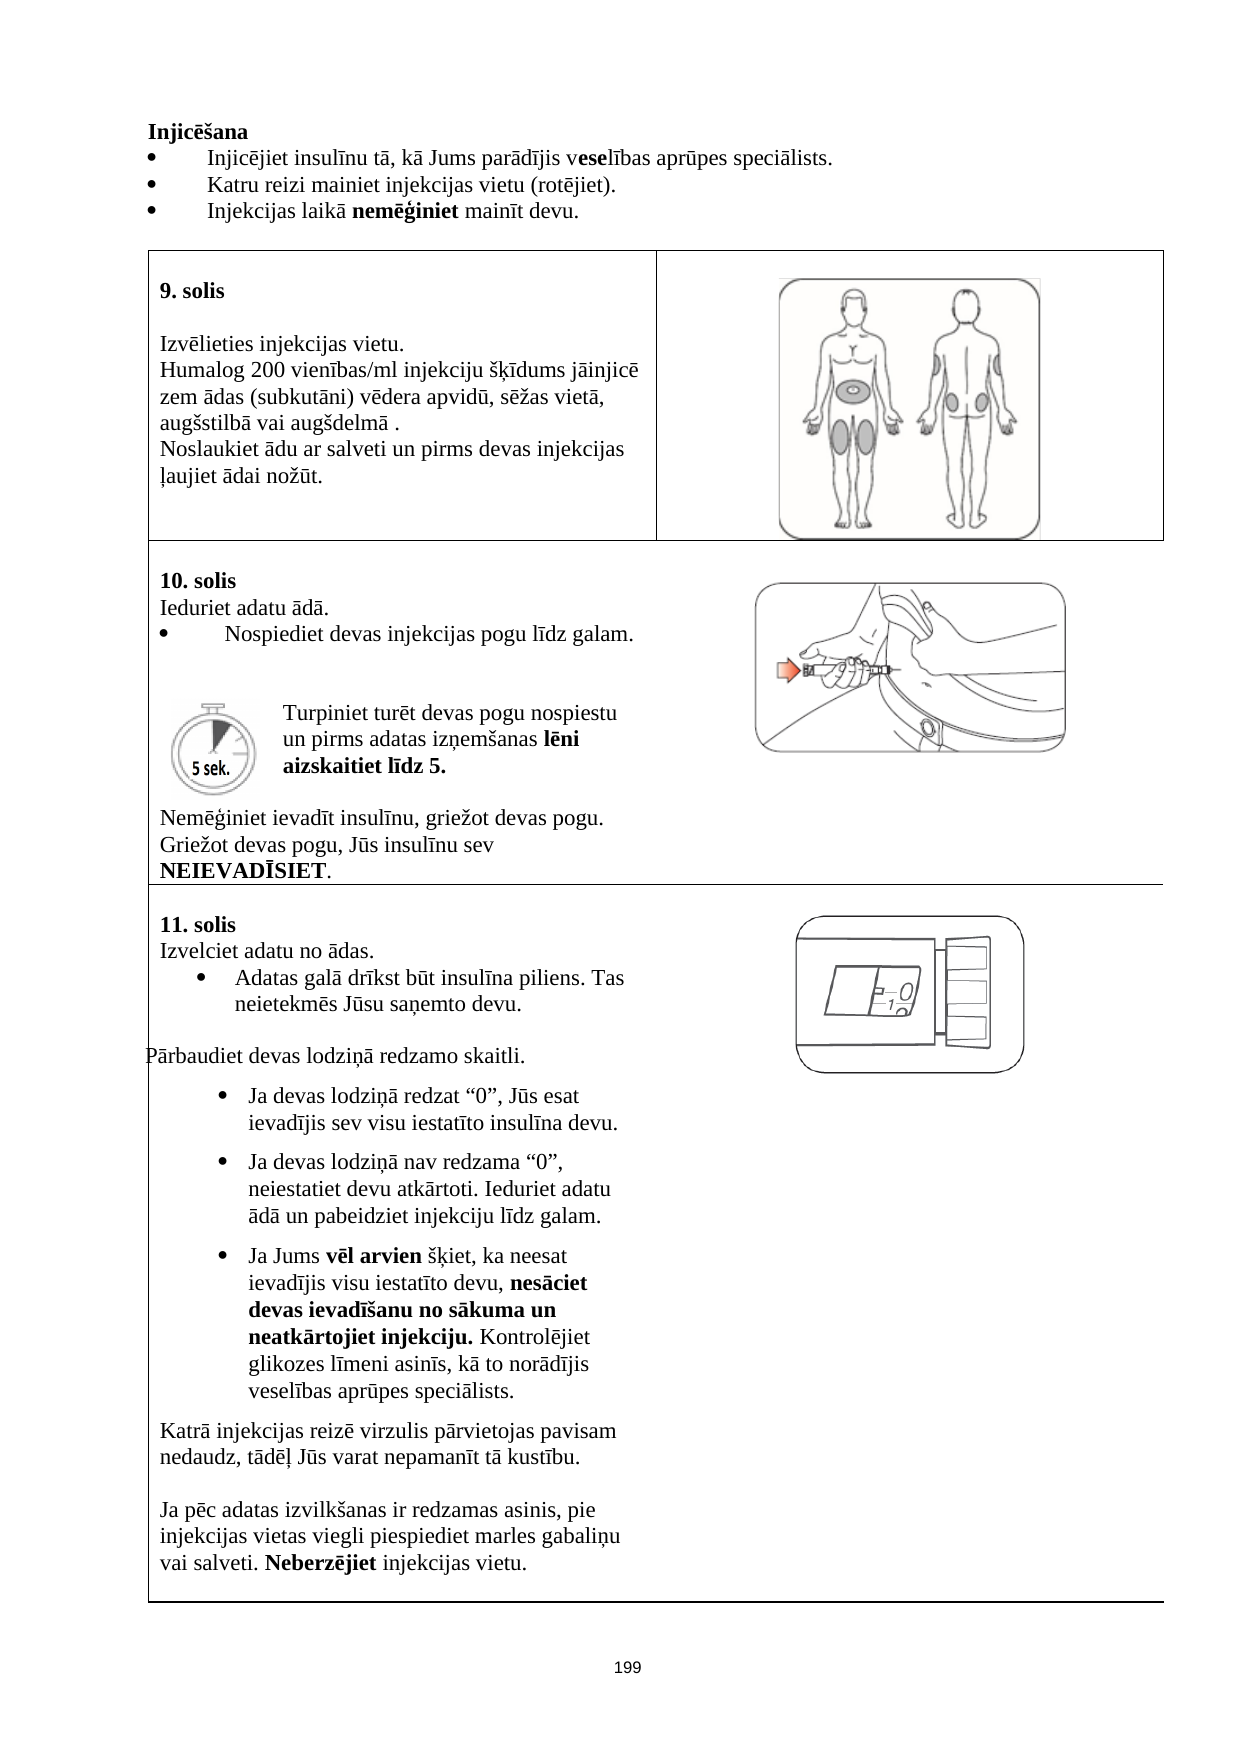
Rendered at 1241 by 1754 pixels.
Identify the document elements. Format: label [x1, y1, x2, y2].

picture [744, 567, 1076, 764]
picture [170, 698, 260, 800]
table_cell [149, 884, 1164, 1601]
picture [778, 277, 1042, 540]
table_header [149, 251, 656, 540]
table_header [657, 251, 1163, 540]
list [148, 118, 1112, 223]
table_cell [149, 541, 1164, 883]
